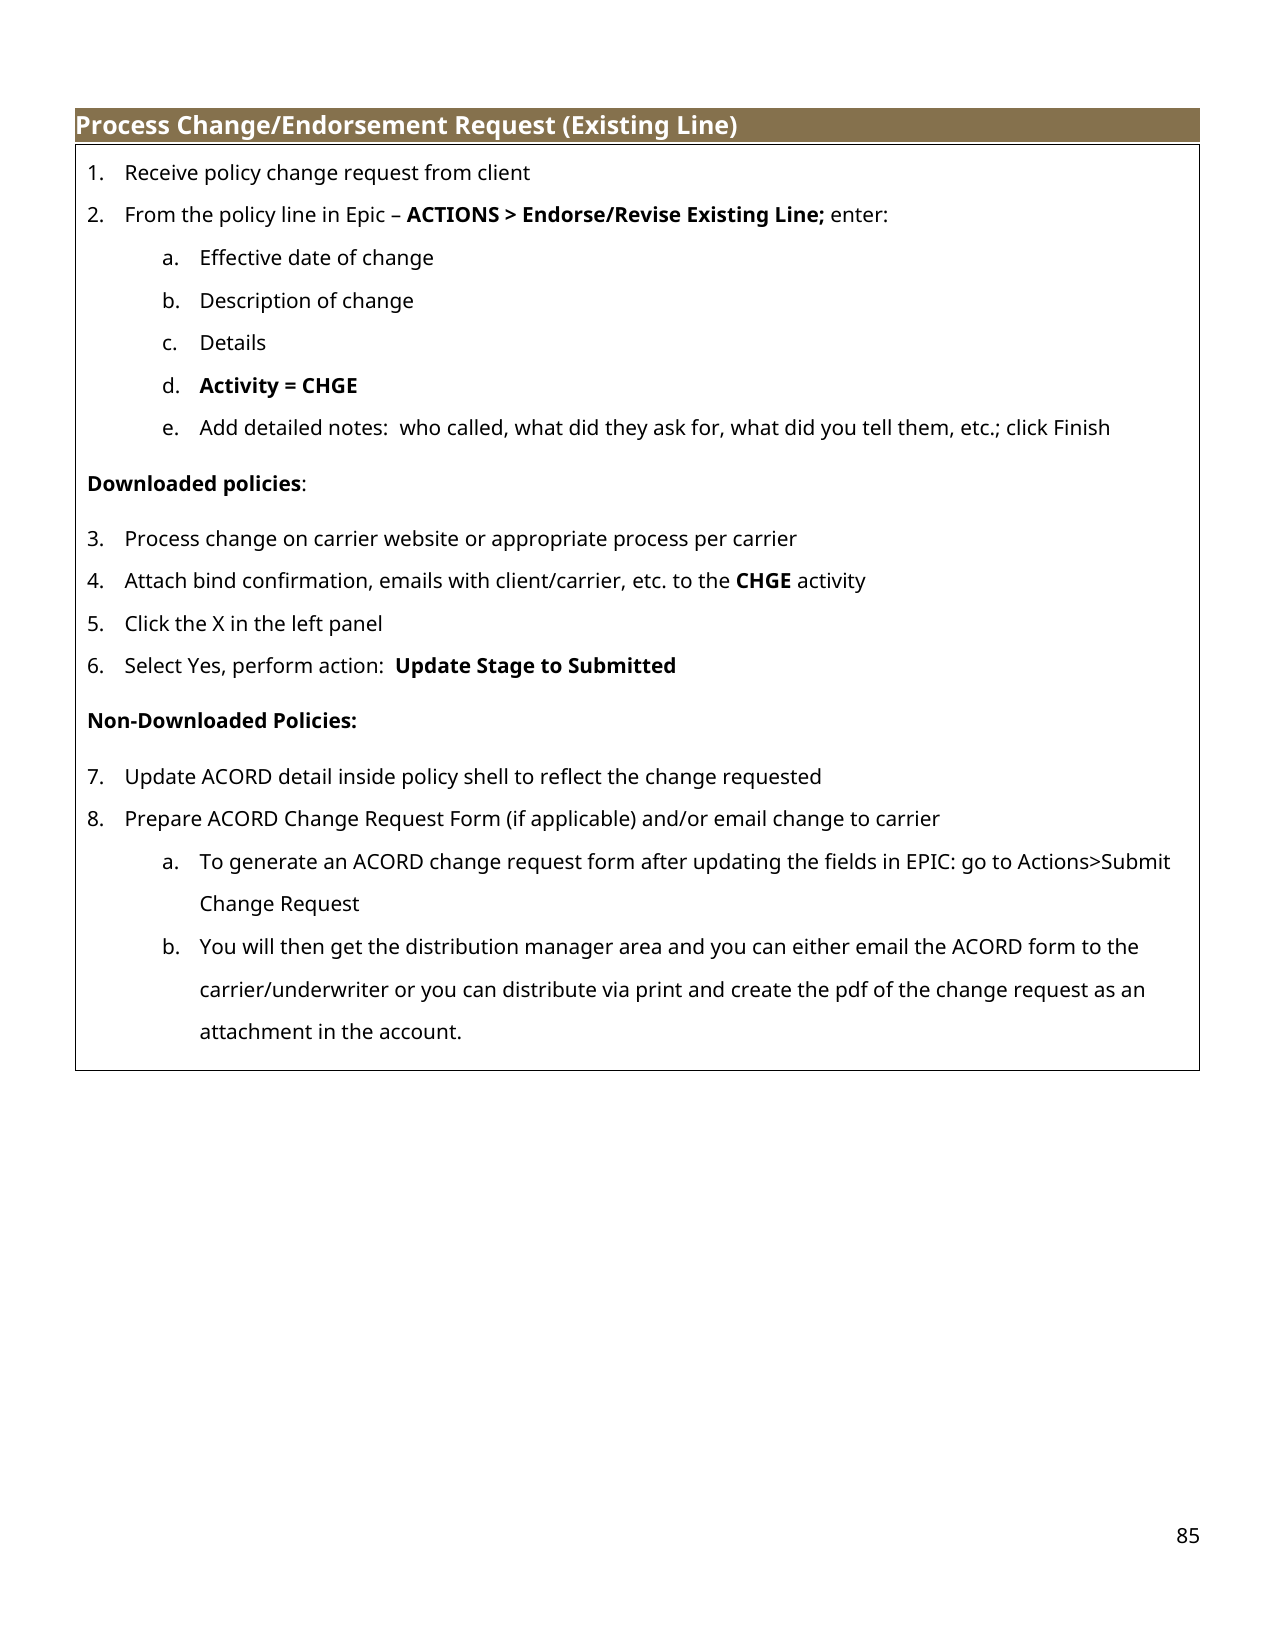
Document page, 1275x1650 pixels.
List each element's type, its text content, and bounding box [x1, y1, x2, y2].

table_header Receive policy change request from client From the policy line in Epic – ACTIONS > Endorse/Revise Existing Line; enter: Effective date of change Description of change Details Activity = CHGE Add detailed notes: who called, what did they ask for, what did you tell them, etc.; click Finish Downloaded policies: Process change on carrier website or appropriate process per carrier Attach bind confirmation, emails with client/carrier, etc. to the CHGE activity Click the X in the left panel Select Yes, perform action: Update Stage to Submitted Non-Downloaded Policies: Update ACORD detail inside policy shell to reflect the change requested Prepare ACORD Change Request Form (if applicable) and/or email change to carrier To generate an ACORD change request form after updating the fields in EPIC: go to Actions>Submit Change Request You will then get the distribution manager area and you can either email the ACORD form to the carrier/underwriter or you can distribute via print and create the pdf of the change request as an attachment in the account. Attach email/change request to the CHGE activity. If emailing from the submit change request distribution, the email will automatically attach. Leave Activity Open for follow up Click the X on the left panel – Update Stage to Submitted [76, 145, 1199, 1070]
subtitle Process Change/Endorsement Request (Existing Line) [75, 108, 1200, 142]
